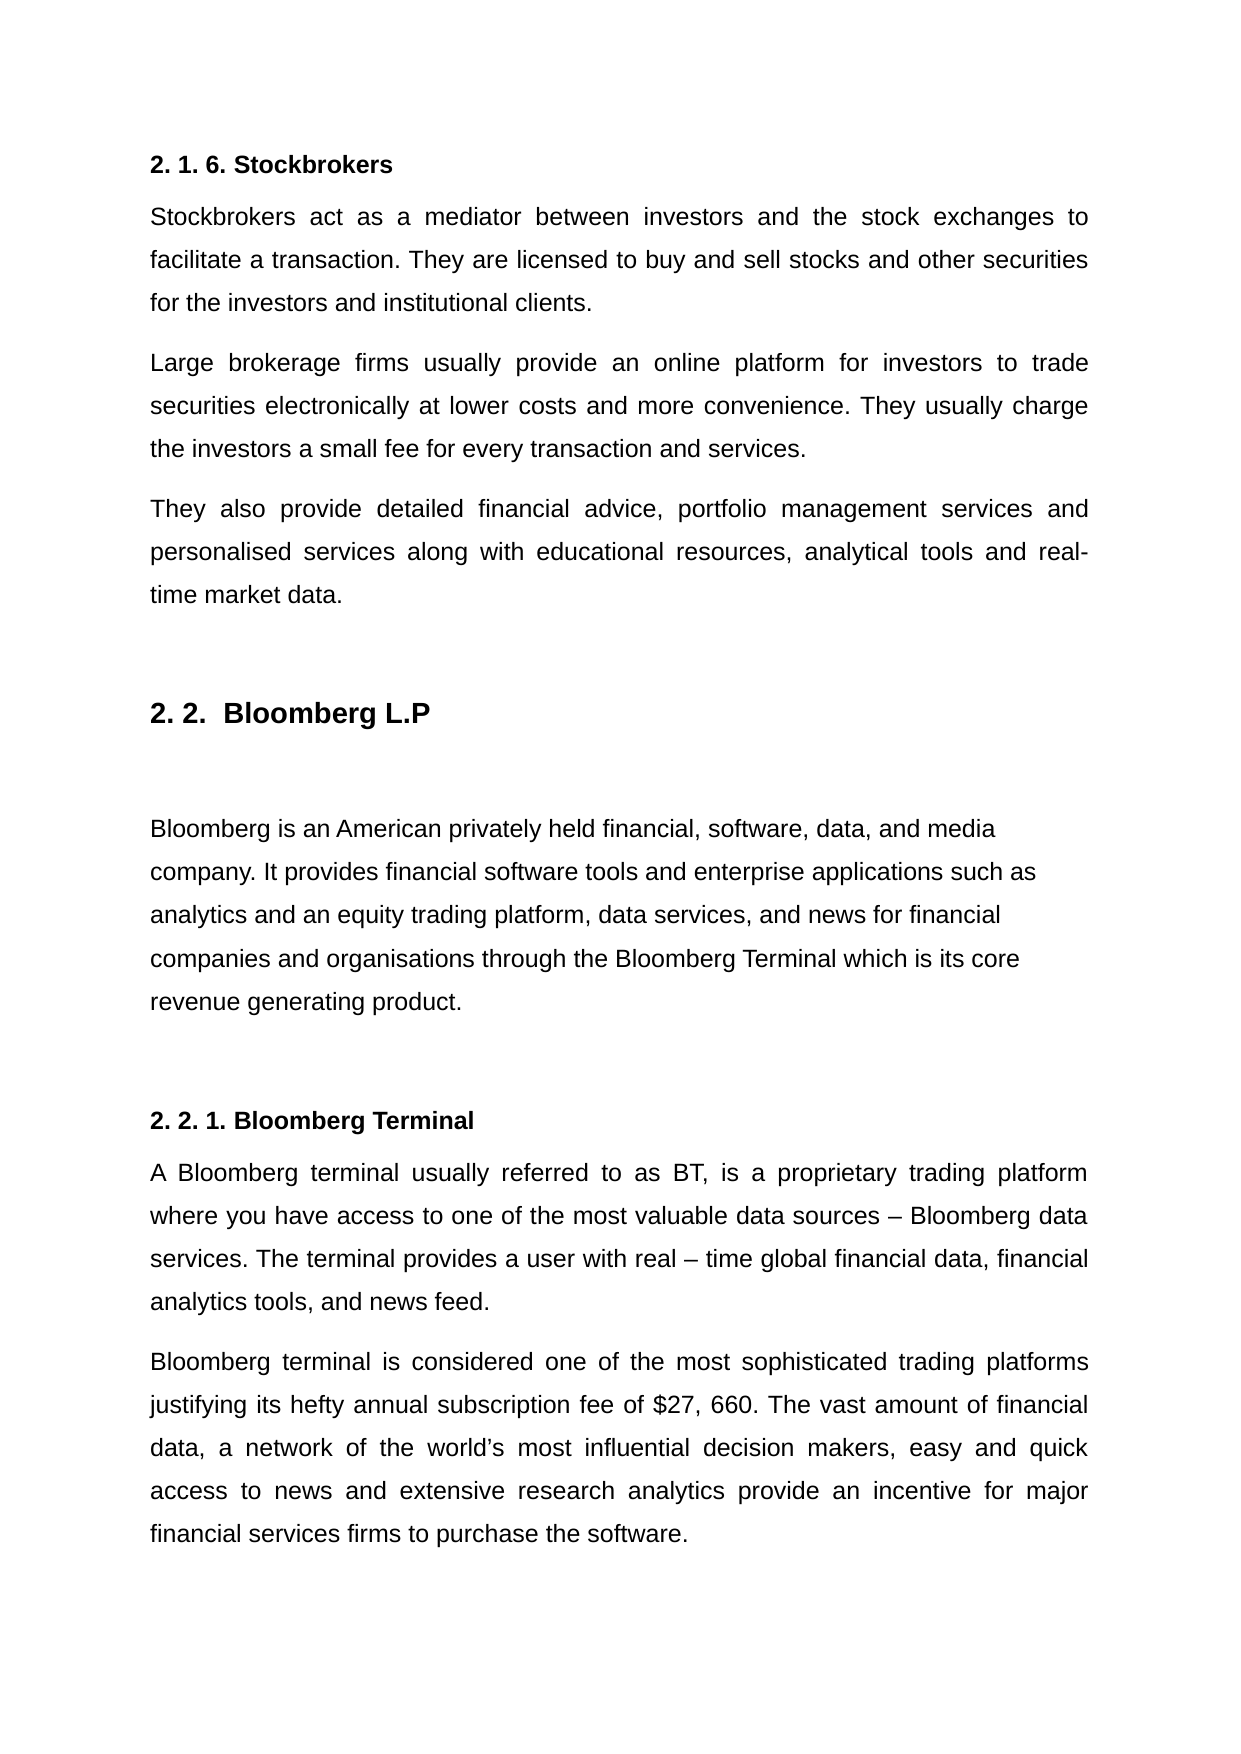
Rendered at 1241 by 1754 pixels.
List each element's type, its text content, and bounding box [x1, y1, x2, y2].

text Stockbrokers act as a mediator between investors and the stock exchanges to facilitate a transaction. They are licensed to buy and sell stocks and other securities for the investors and institutional clients. [150, 201, 1090, 316]
subtitle Bloomberg L.P [150, 696, 1090, 729]
subtitle Stockbrokers [150, 150, 1090, 179]
text Large brokerage firms usually provide an online platform for investors to trade securities electronically at lower costs and more convenience. They usually charge the investors a small fee for every transaction and services. [150, 347, 1090, 462]
text Bloomberg terminal is considered one of the most sophisticated trading platforms justifying its hefty annual subscription fee of $27, 660. The vast amount of financial data, a network of the world’s most influential decision makers, easy and quick access to news and extensive research analytics provide an incentive for major financial services firms to purchase the software. [150, 1347, 1090, 1548]
text A Bloomberg terminal usually referred to as BT, is a proprietary trading platform where you have access to one of the most valuable data sources – Bloomberg data services. The terminal provides a user with real – time global financial data, financial analytics tools, and news feed. [150, 1158, 1090, 1316]
text Bloomberg is an American privately held financial, software, data, and media company. It provides financial software tools and enterprise applications such as analytics and an equity trading platform, data services, and news for financial companies and organisations through the Bloomberg Terminal which is its core revenue generating product. [150, 814, 1090, 1015]
text They also provide detailed financial advice, portfolio management services and personalised services along with educational resources, analytical tools and real-time market data. [150, 493, 1090, 608]
subtitle Bloomberg Terminal [150, 1106, 1090, 1135]
